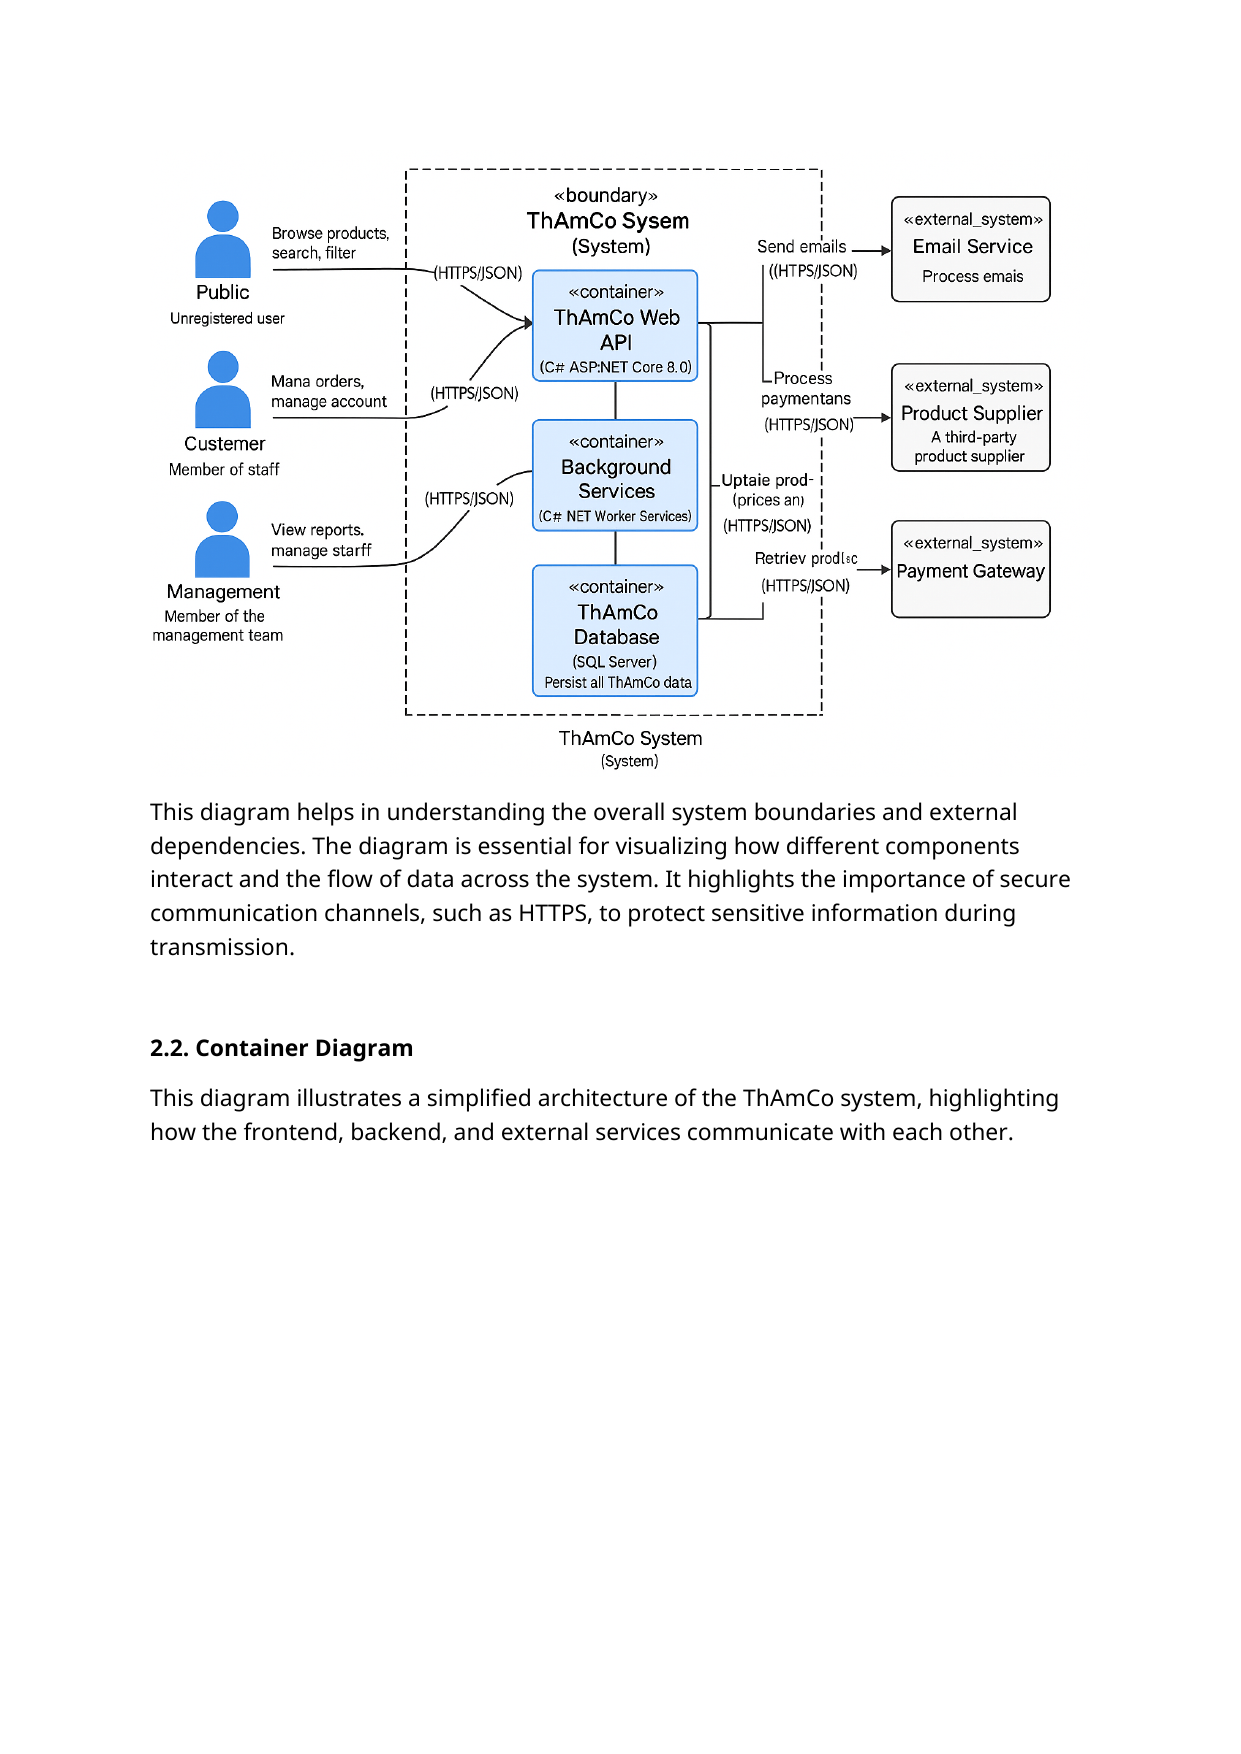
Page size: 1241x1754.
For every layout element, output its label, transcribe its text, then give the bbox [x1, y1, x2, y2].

text This diagram helps in understanding the overall system boundaries and external dependencies. The diagram is essential for visualizing how different components interact and the flow of data across the system. It highlights the importance of secure communication channels, such as HTTPS, to protect sensitive information during transmission. [150, 796, 1090, 962]
text This diagram illustrates a simplified architecture of the ThAmCo system, highlighting how the frontend, backend, and external services communicate with each other. [150, 1082, 1090, 1147]
text 2.2. Container Diagram [150, 1032, 1090, 1063]
picture [150, 150, 1091, 777]
